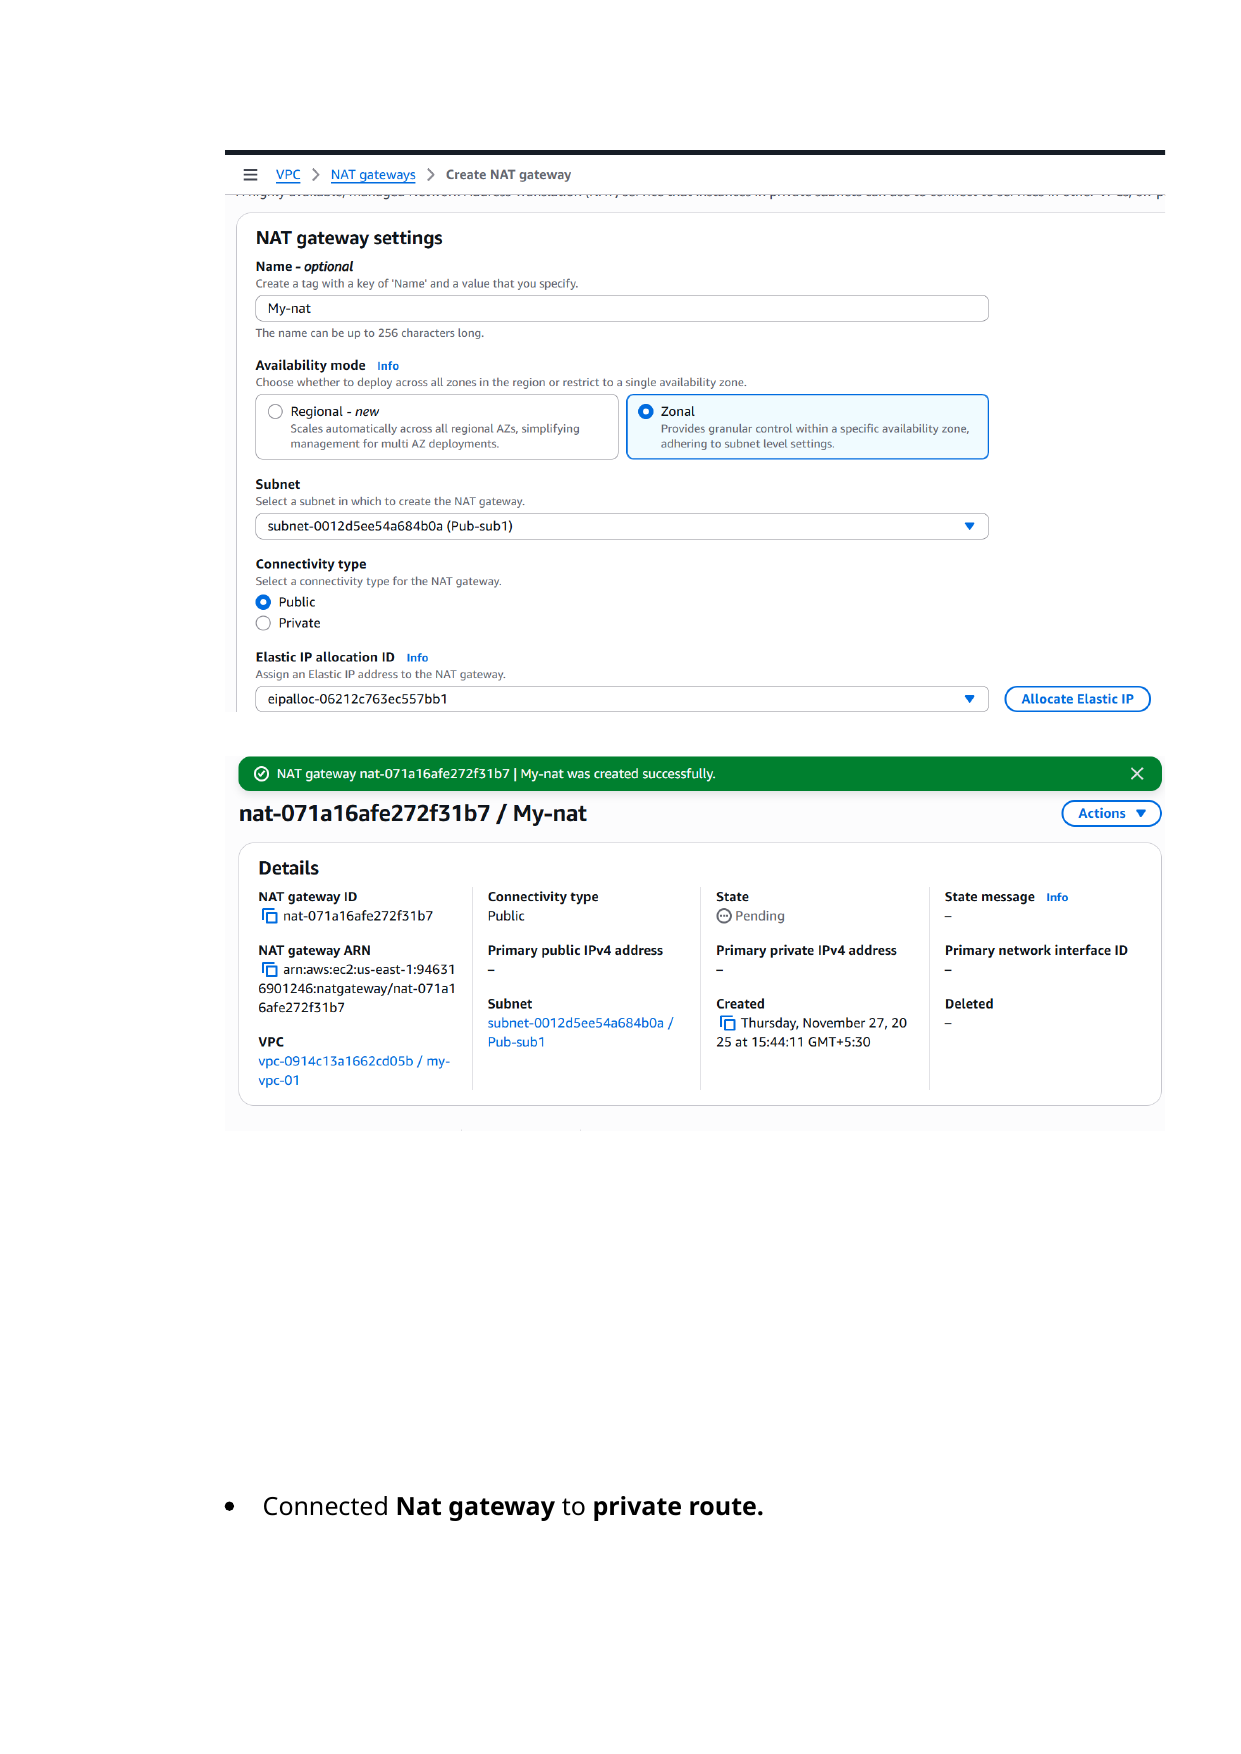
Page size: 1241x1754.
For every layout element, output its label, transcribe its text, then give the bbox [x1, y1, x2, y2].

list Connected Nat gateway to private route. [225, 1488, 1090, 1522]
picture [225, 756, 1166, 1131]
picture [225, 150, 1166, 712]
